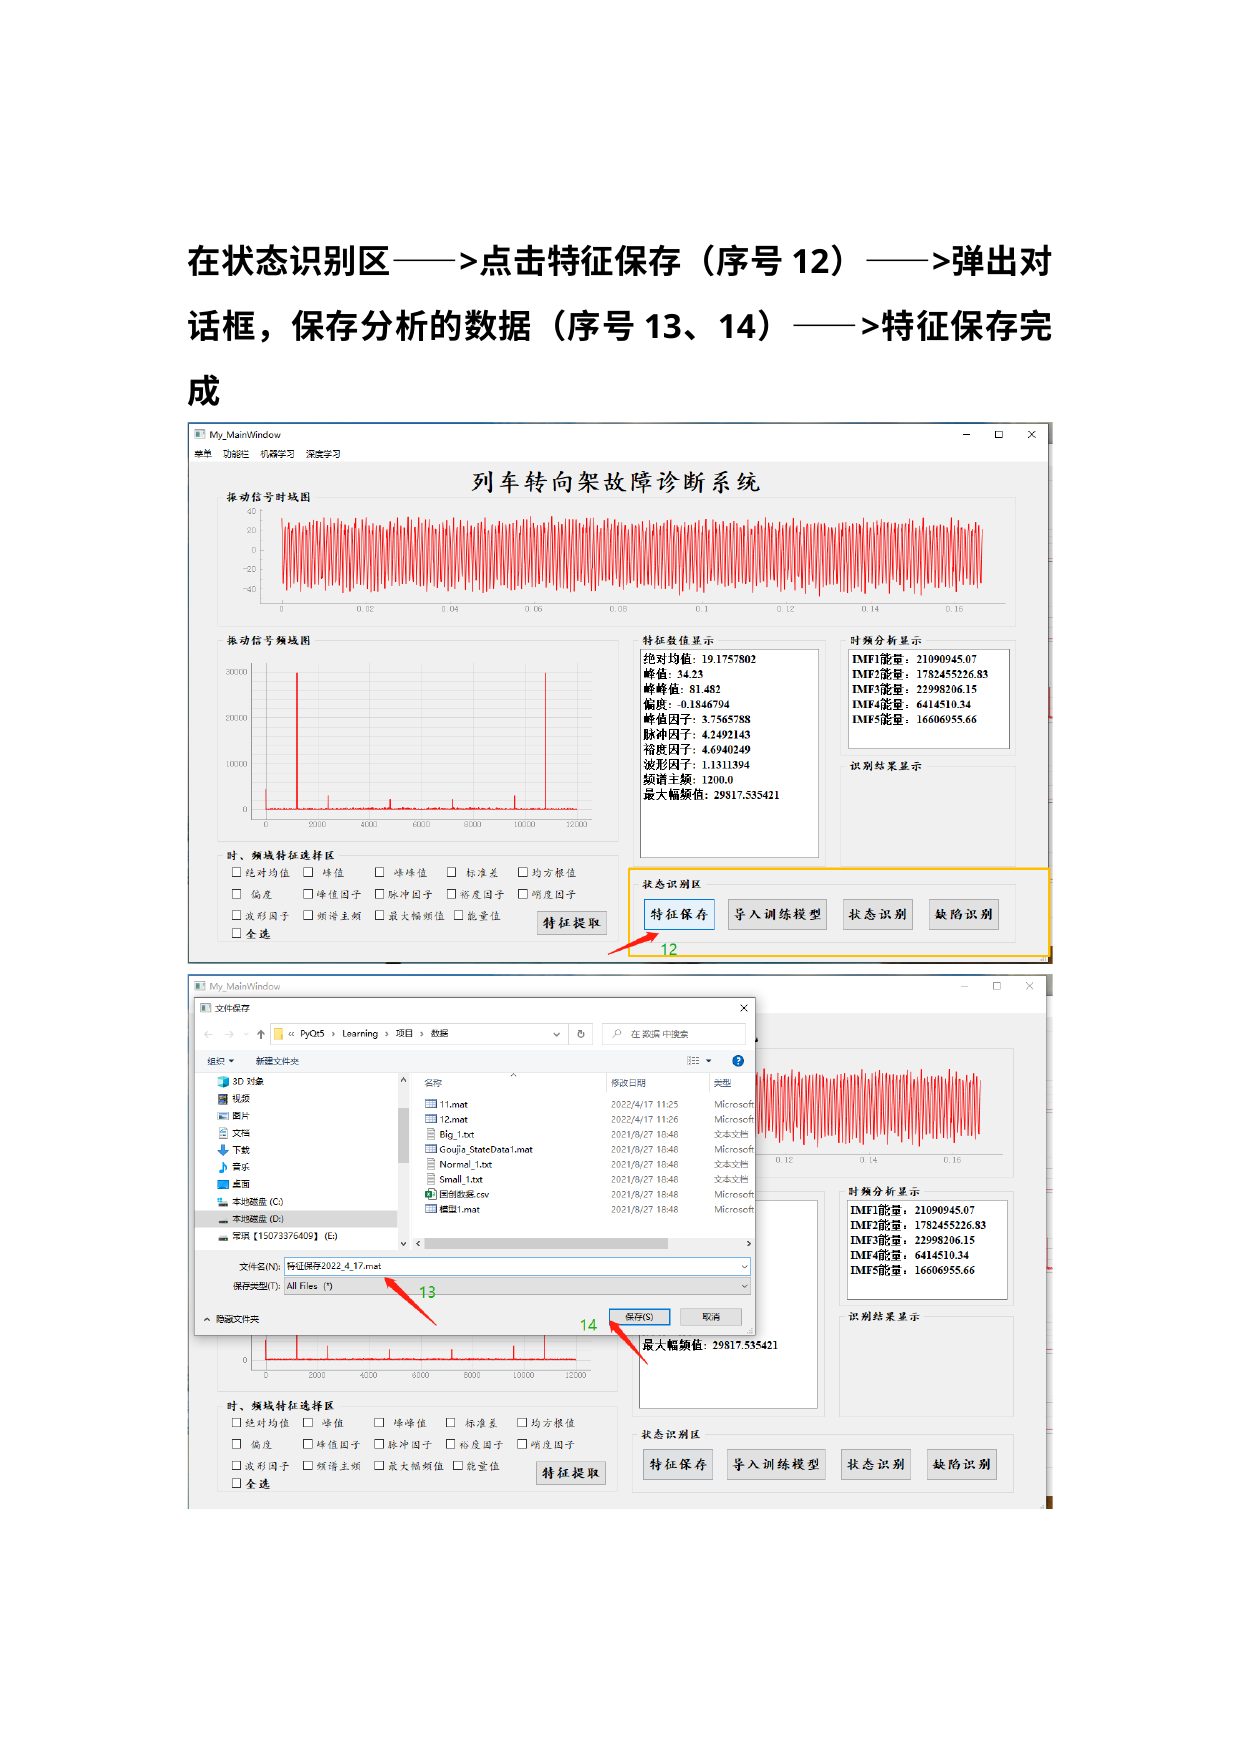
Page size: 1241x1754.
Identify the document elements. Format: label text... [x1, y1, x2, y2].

text 在状态识别区——>点击特征保存（序号12）——>弹出对话框，保存分析的数据（序号13、14）——>特征保存完成 [187, 227, 1053, 422]
picture [187, 422, 1053, 964]
picture [187, 974, 1053, 1509]
